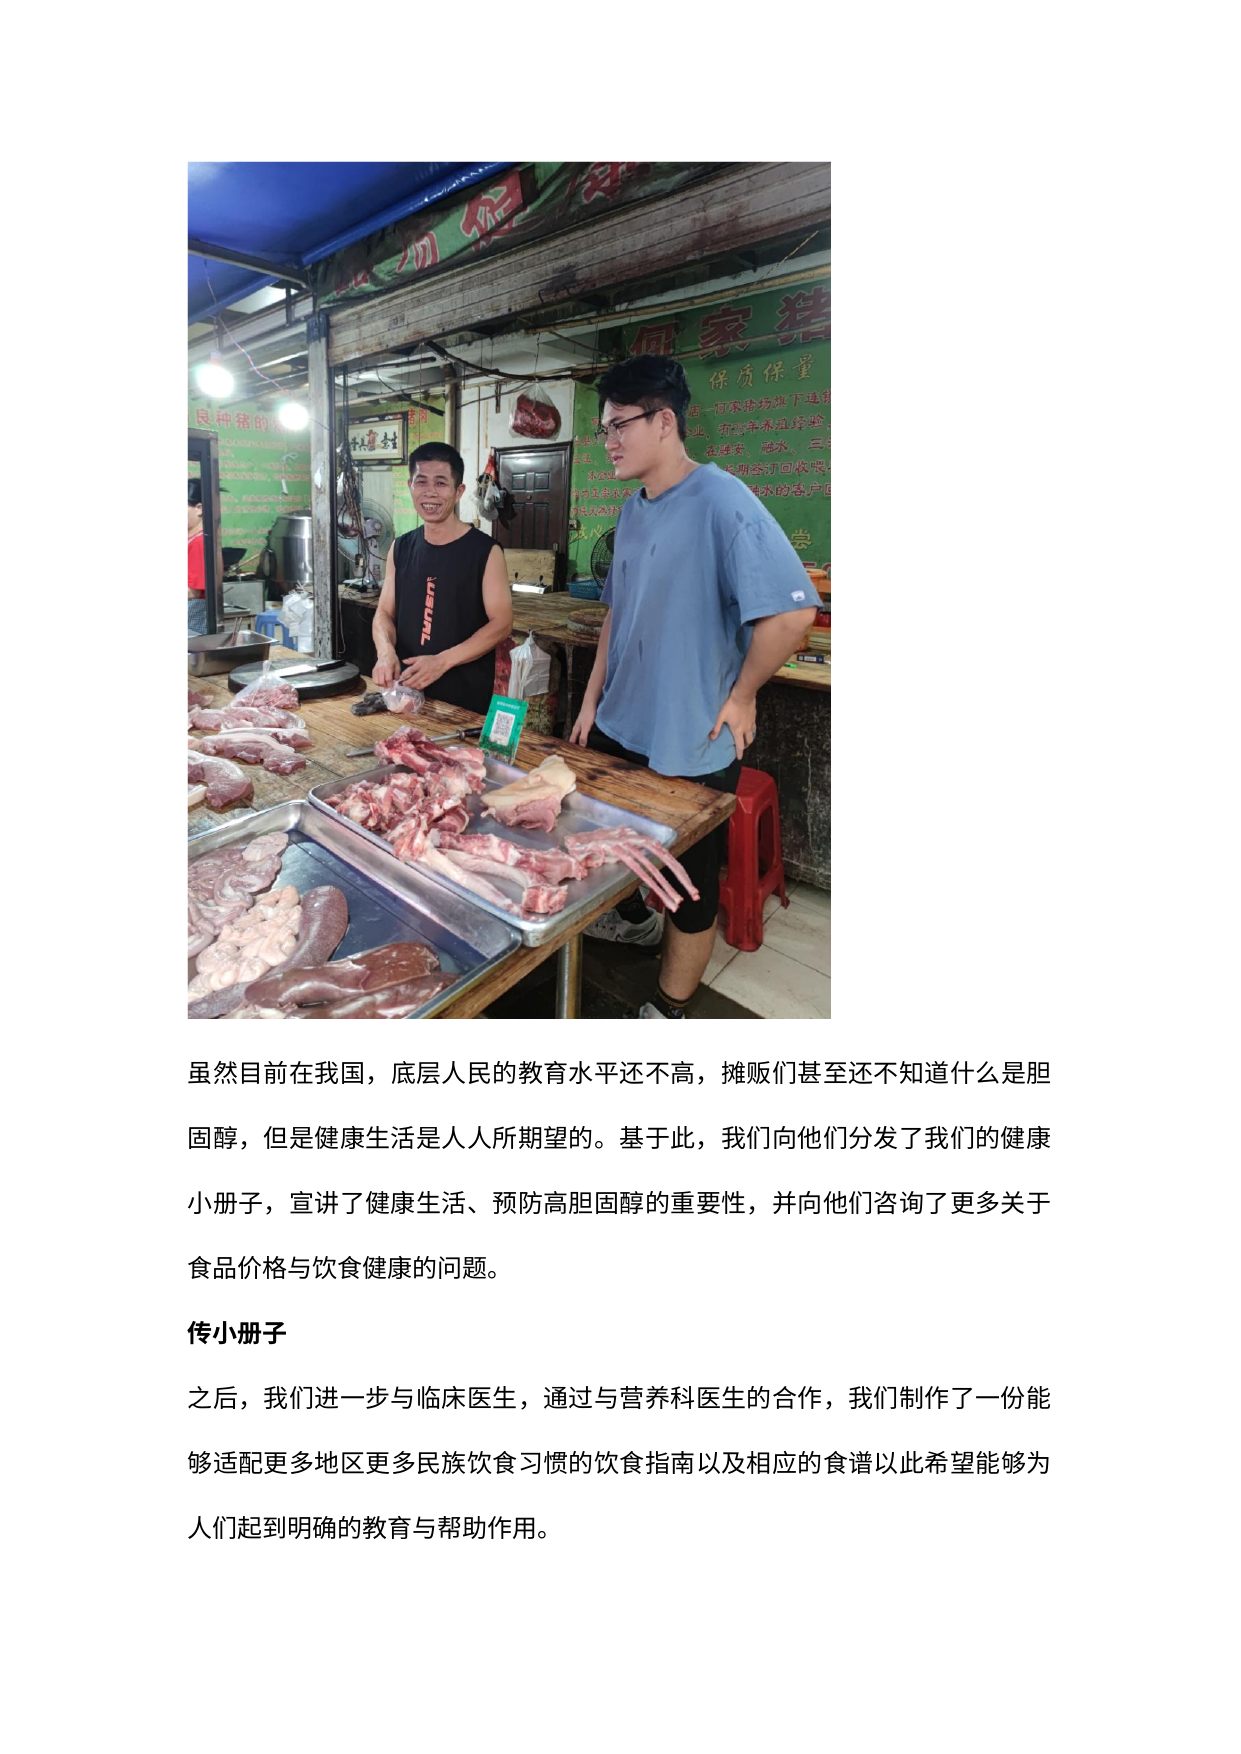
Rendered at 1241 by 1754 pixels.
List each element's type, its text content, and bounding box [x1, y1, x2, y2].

list 虽然目前在我国，底层人民的教育水平还不高，摊贩们甚至还不知道什么是胆固醇，但是健康生活是人人所期望的。基于此，我们向他们分发了我们的健康小册子，宣讲了健康生活、预防高胆固醇的重要性，并向他们咨询了更多关于食品价格与饮食健康的问题。 [187, 1039, 1053, 1299]
list 传小册子 [187, 1299, 1053, 1364]
picture [188, 163, 831, 1018]
list 之后，我们进一步与临床医生，通过与营养科医生的合作，我们制作了一份能够适配更多地区更多民族饮食习惯的饮食指南以及相应的食谱以此希望能够为人们起到明确的教育与帮助作用。 [187, 1364, 1053, 1559]
